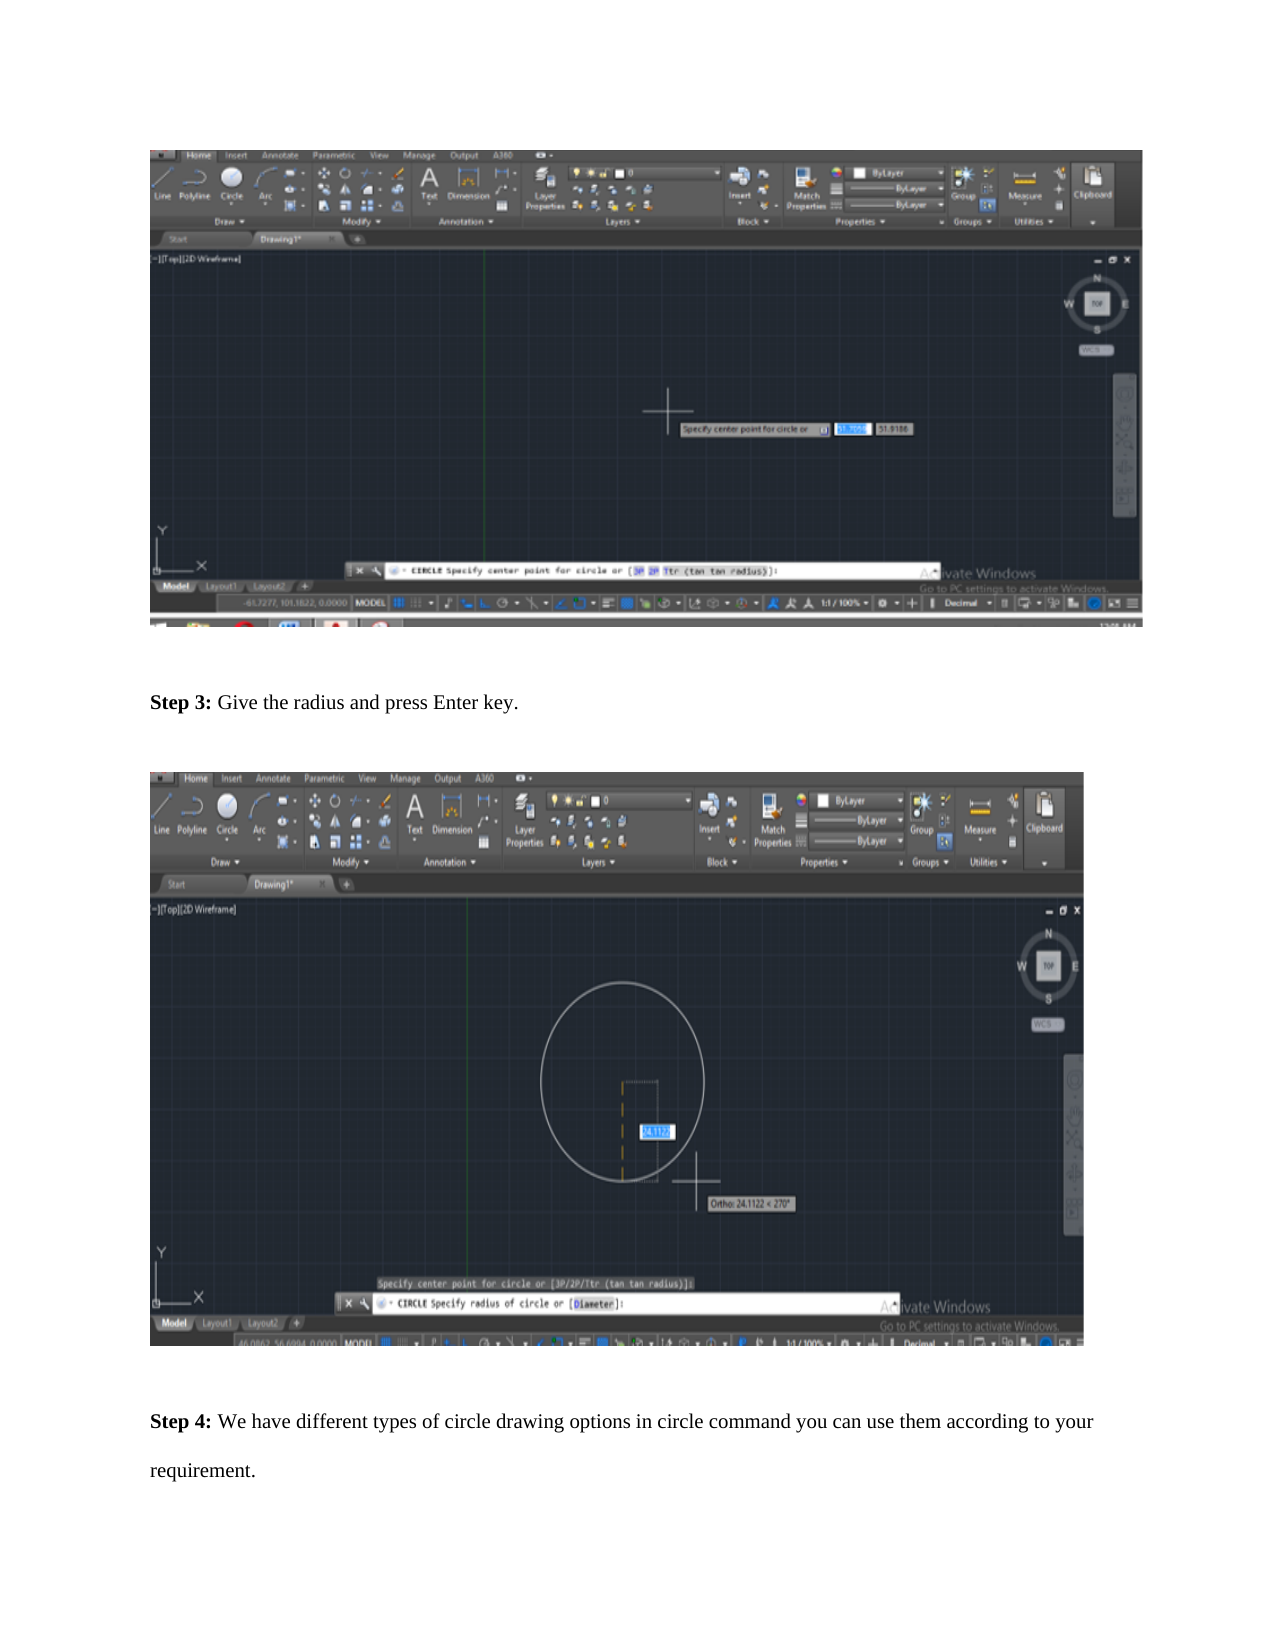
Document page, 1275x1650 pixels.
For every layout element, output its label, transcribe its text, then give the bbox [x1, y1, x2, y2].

picture [150, 150, 1143, 627]
text Step 3: Give the radius and press Enter key. [150, 689, 1137, 714]
picture [150, 772, 1084, 1346]
text Step 4: We have different types of circle drawing options in circle command you can use them according to your requirement. [150, 1409, 1137, 1482]
